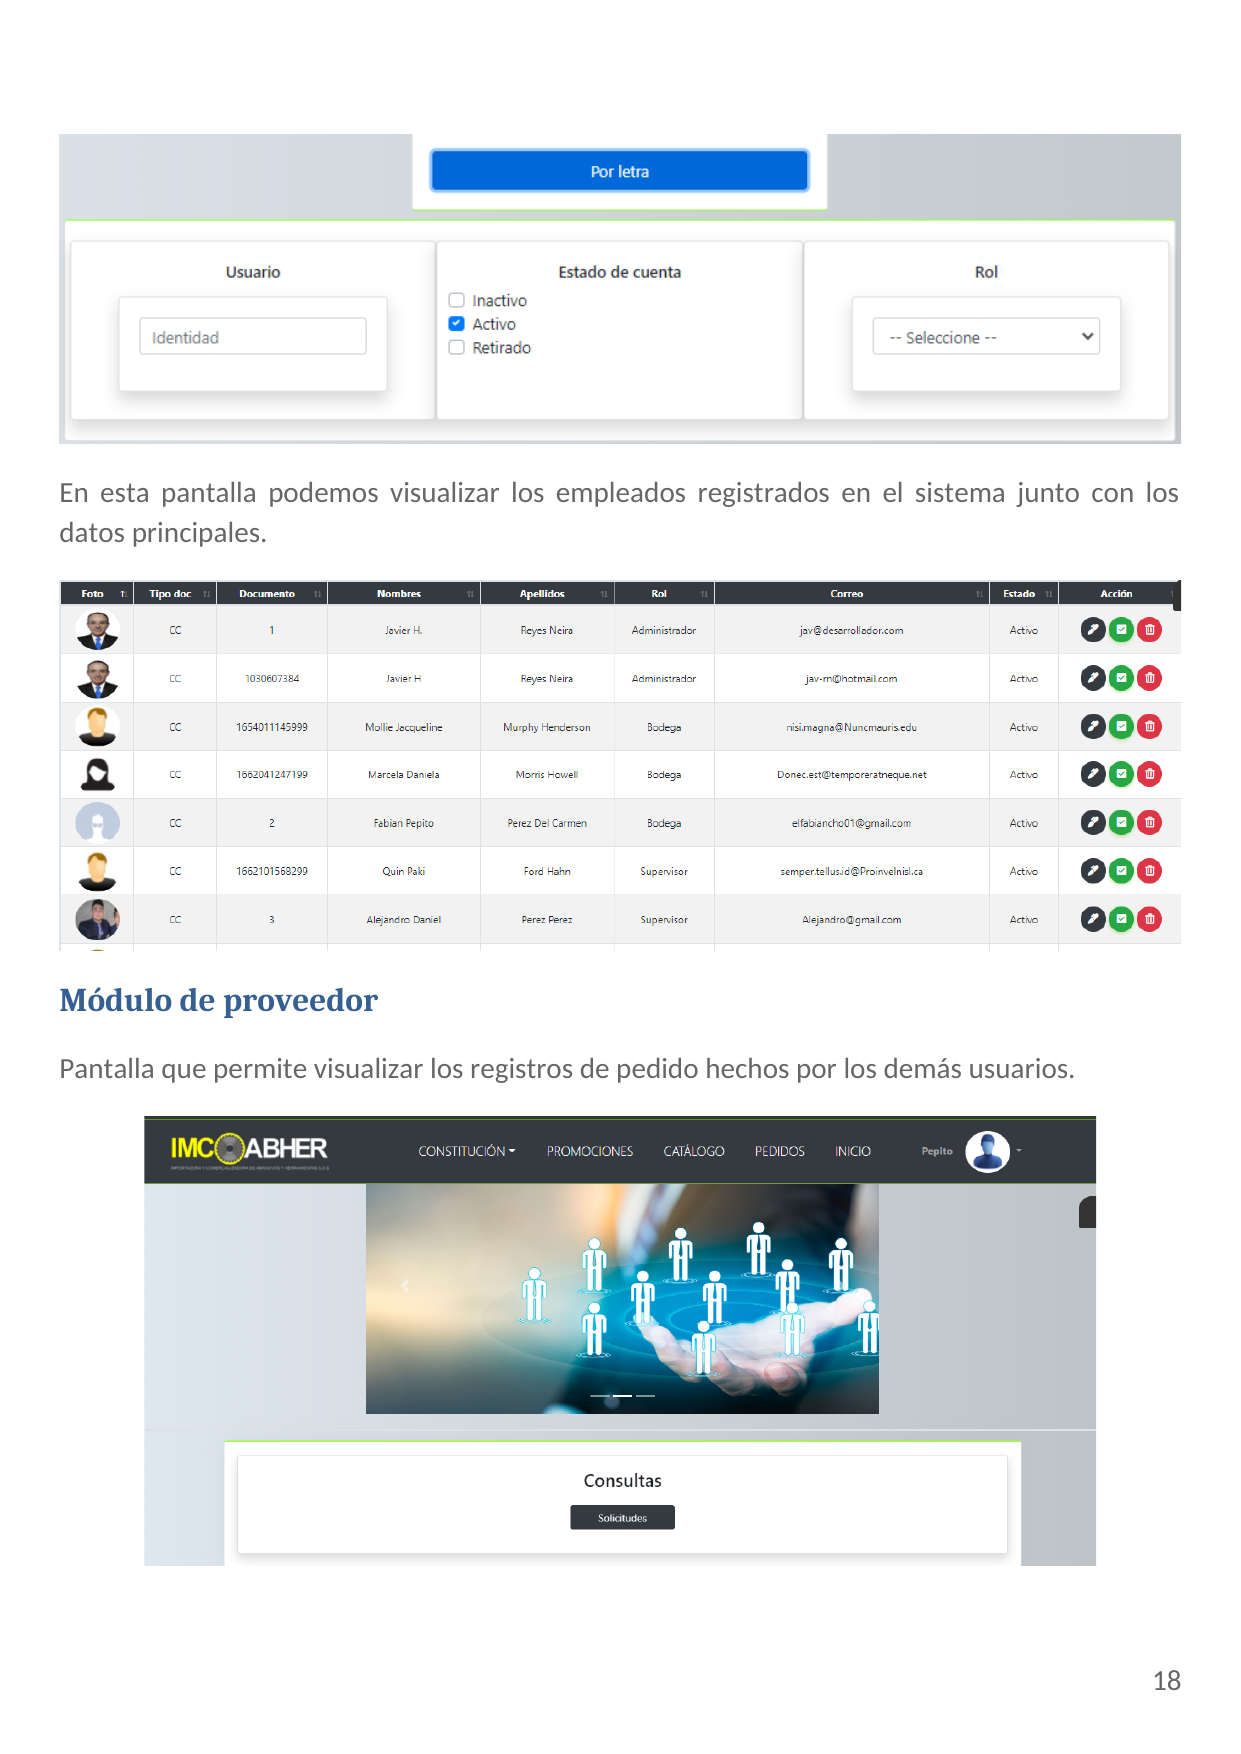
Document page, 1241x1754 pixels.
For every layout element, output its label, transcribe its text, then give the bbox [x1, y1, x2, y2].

picture [144, 1116, 1097, 1566]
subtitle Módulo de proveedor [59, 981, 1181, 1019]
picture [59, 134, 1182, 444]
text En esta pantalla podemos visualizar los empleados registrados en el sistema junto con los datos principales. [59, 474, 1181, 550]
text Pantalla que permite visualizar los registros de pedido hechos por los demás usuarios. [59, 1050, 1181, 1086]
picture [59, 580, 1182, 951]
